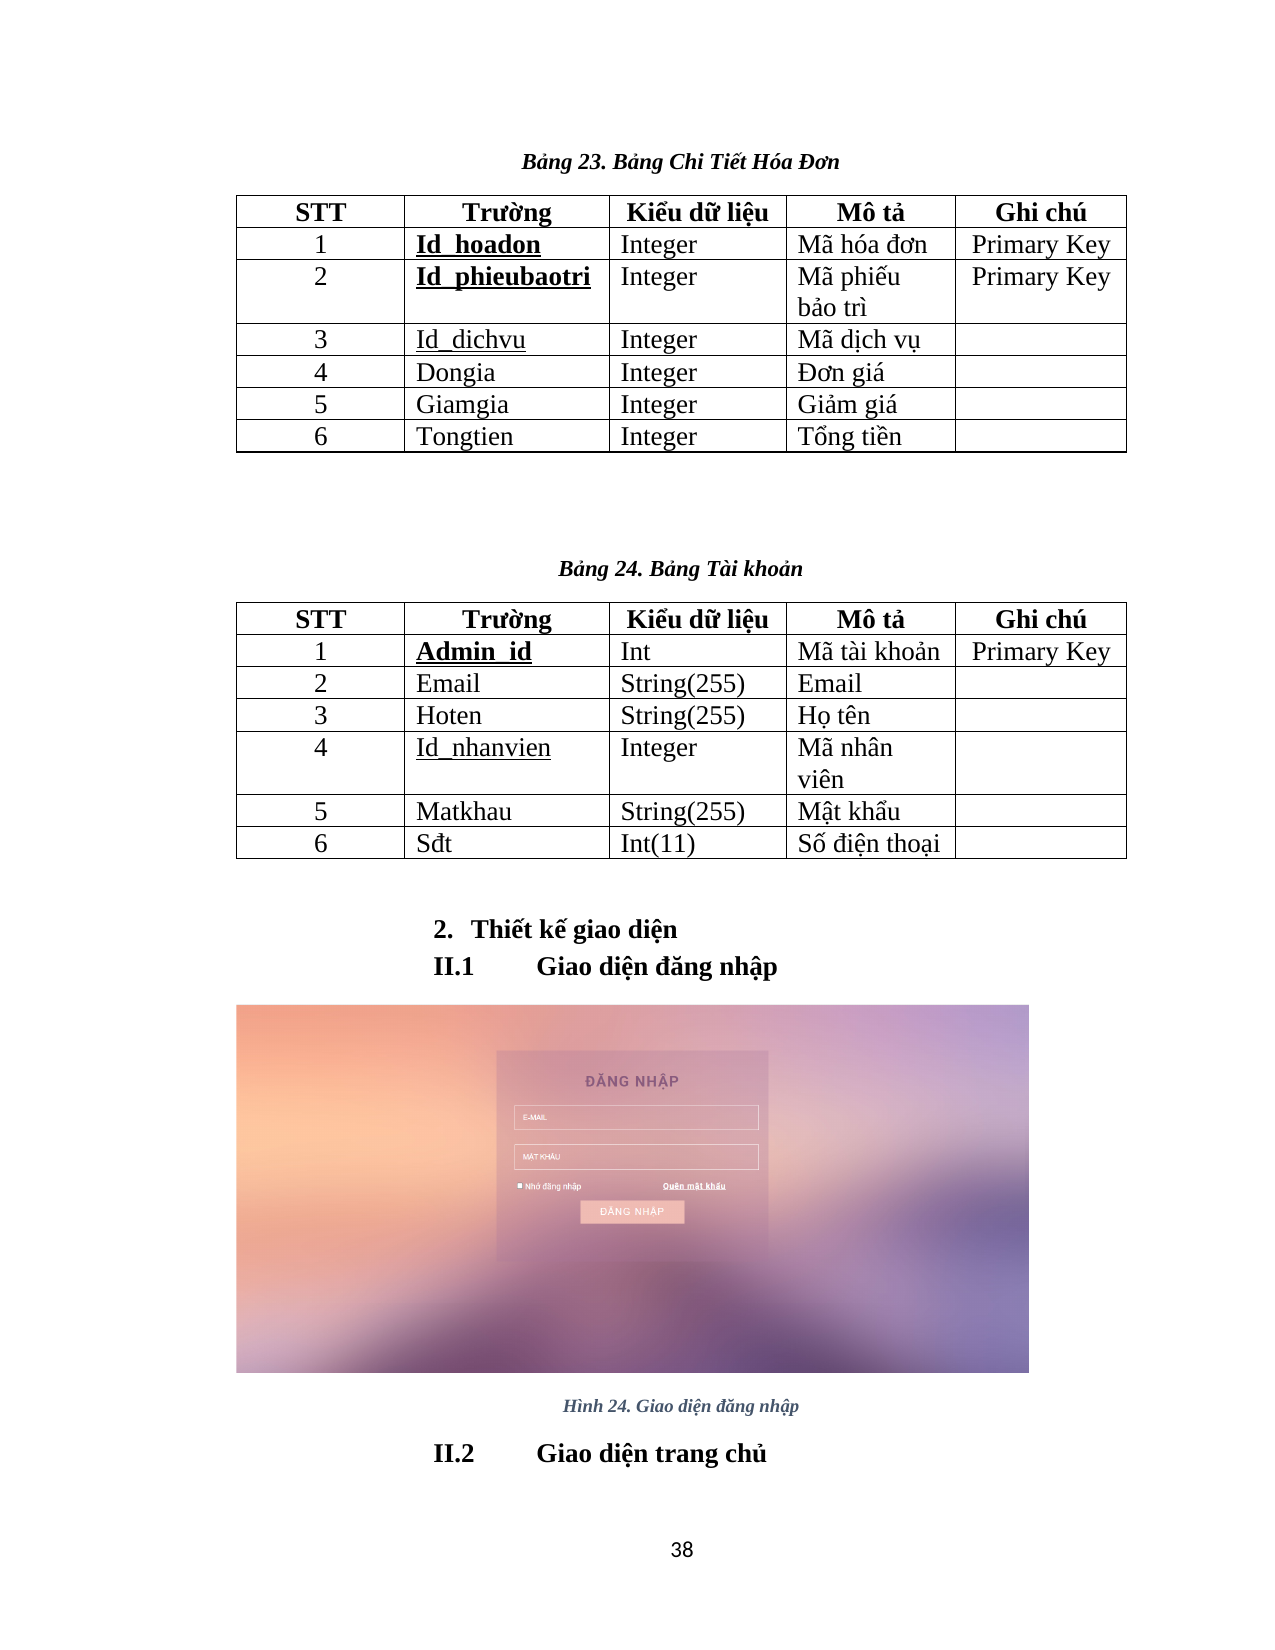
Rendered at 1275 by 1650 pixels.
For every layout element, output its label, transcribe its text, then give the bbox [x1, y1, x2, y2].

table_cell String(255) [610, 667, 786, 698]
table_cell Integer [610, 324, 786, 355]
table_cell Giamgia [405, 388, 609, 419]
table_cell String(255) [610, 795, 786, 826]
table_cell Hoten [405, 699, 609, 731]
table_cell [956, 324, 1126, 355]
table_cell Primary Key [956, 635, 1126, 666]
table_cell Email [787, 667, 955, 698]
table_cell Integer [610, 388, 786, 419]
table_cell Integer [610, 356, 786, 387]
table_cell 6 [237, 827, 404, 858]
table_cell Mã phiếu bảo trì [787, 260, 955, 323]
list Giao diện trang chủ [433, 1437, 1127, 1468]
table_cell Sđt [405, 827, 609, 858]
table_cell Mã tài khoản [787, 635, 955, 666]
table_cell Email [405, 667, 609, 698]
table_cell 3 [237, 699, 404, 731]
table_cell 1 [237, 635, 404, 666]
table_cell Họ tên [787, 699, 955, 731]
table_cell Integer [610, 228, 786, 259]
text Hình 24. Giao diện đăng nhập [236, 1394, 1127, 1416]
table_cell Tongtien [405, 420, 609, 451]
table_header Ghi chú [956, 196, 1126, 227]
table_cell Mã dịch vụ [787, 324, 955, 355]
table_cell Mật khẩu [787, 795, 955, 826]
table_cell Id_nhanvien [405, 732, 609, 794]
table_cell [956, 732, 1126, 794]
table_header Mô tả [787, 196, 955, 227]
table_cell 2 [237, 260, 404, 323]
table_cell [956, 827, 1126, 858]
table_header Trường [405, 196, 609, 227]
table_cell Tổng tiền [787, 420, 955, 451]
list Thiết kế giao diện [433, 913, 1127, 944]
table_header STT [237, 603, 404, 634]
table_cell [956, 388, 1126, 419]
table_cell [956, 795, 1126, 826]
text Bảng 23. Bảng Chi Tiết Hóa Đơn [236, 148, 1127, 174]
table_cell Primary Key [956, 260, 1126, 323]
table_cell String(255) [610, 699, 786, 731]
table_header Mô tả [787, 603, 955, 634]
table_cell Int(11) [610, 827, 786, 858]
table_cell Mã nhân viên [787, 732, 955, 794]
table_cell [956, 699, 1126, 731]
table_cell 4 [237, 356, 404, 387]
table_cell [956, 420, 1126, 451]
table_cell 5 [237, 795, 404, 826]
table_cell Số điện thoại [787, 827, 955, 858]
table_cell Int [610, 635, 786, 666]
table_cell Admin_id [405, 635, 609, 666]
table_cell Id_hoadon [405, 228, 609, 259]
table_cell Dongia [405, 356, 609, 387]
table_cell Matkhau [405, 795, 609, 826]
table_cell [956, 667, 1126, 698]
table_cell Integer [610, 420, 786, 451]
picture [236, 1004, 1029, 1373]
table_header Kiểu dữ liệu [610, 196, 786, 227]
table_cell 1 [237, 228, 404, 259]
table_cell Giảm giá [787, 388, 955, 419]
table_cell Integer [610, 732, 786, 794]
table_cell 5 [237, 388, 404, 419]
table_cell Id_phieubaotri [405, 260, 609, 323]
table_cell 2 [237, 667, 404, 698]
table_cell [956, 356, 1126, 387]
list Giao diện đăng nhập [433, 951, 1127, 982]
table_cell Id_dichvu [405, 324, 609, 355]
table_cell Đơn giá [787, 356, 955, 387]
table_header Kiểu dữ liệu [610, 603, 786, 634]
table_cell Mã hóa đơn [787, 228, 955, 259]
text Bảng 24. Bảng Tài khoản [236, 554, 1127, 581]
table_cell Primary Key [956, 228, 1126, 259]
table_header STT [237, 196, 404, 227]
table_header Ghi chú [956, 603, 1126, 634]
table_cell 6 [237, 420, 404, 451]
table_cell Integer [610, 260, 786, 323]
table_cell 4 [237, 732, 404, 794]
table_cell 3 [237, 324, 404, 355]
table_header Trường [405, 603, 609, 634]
